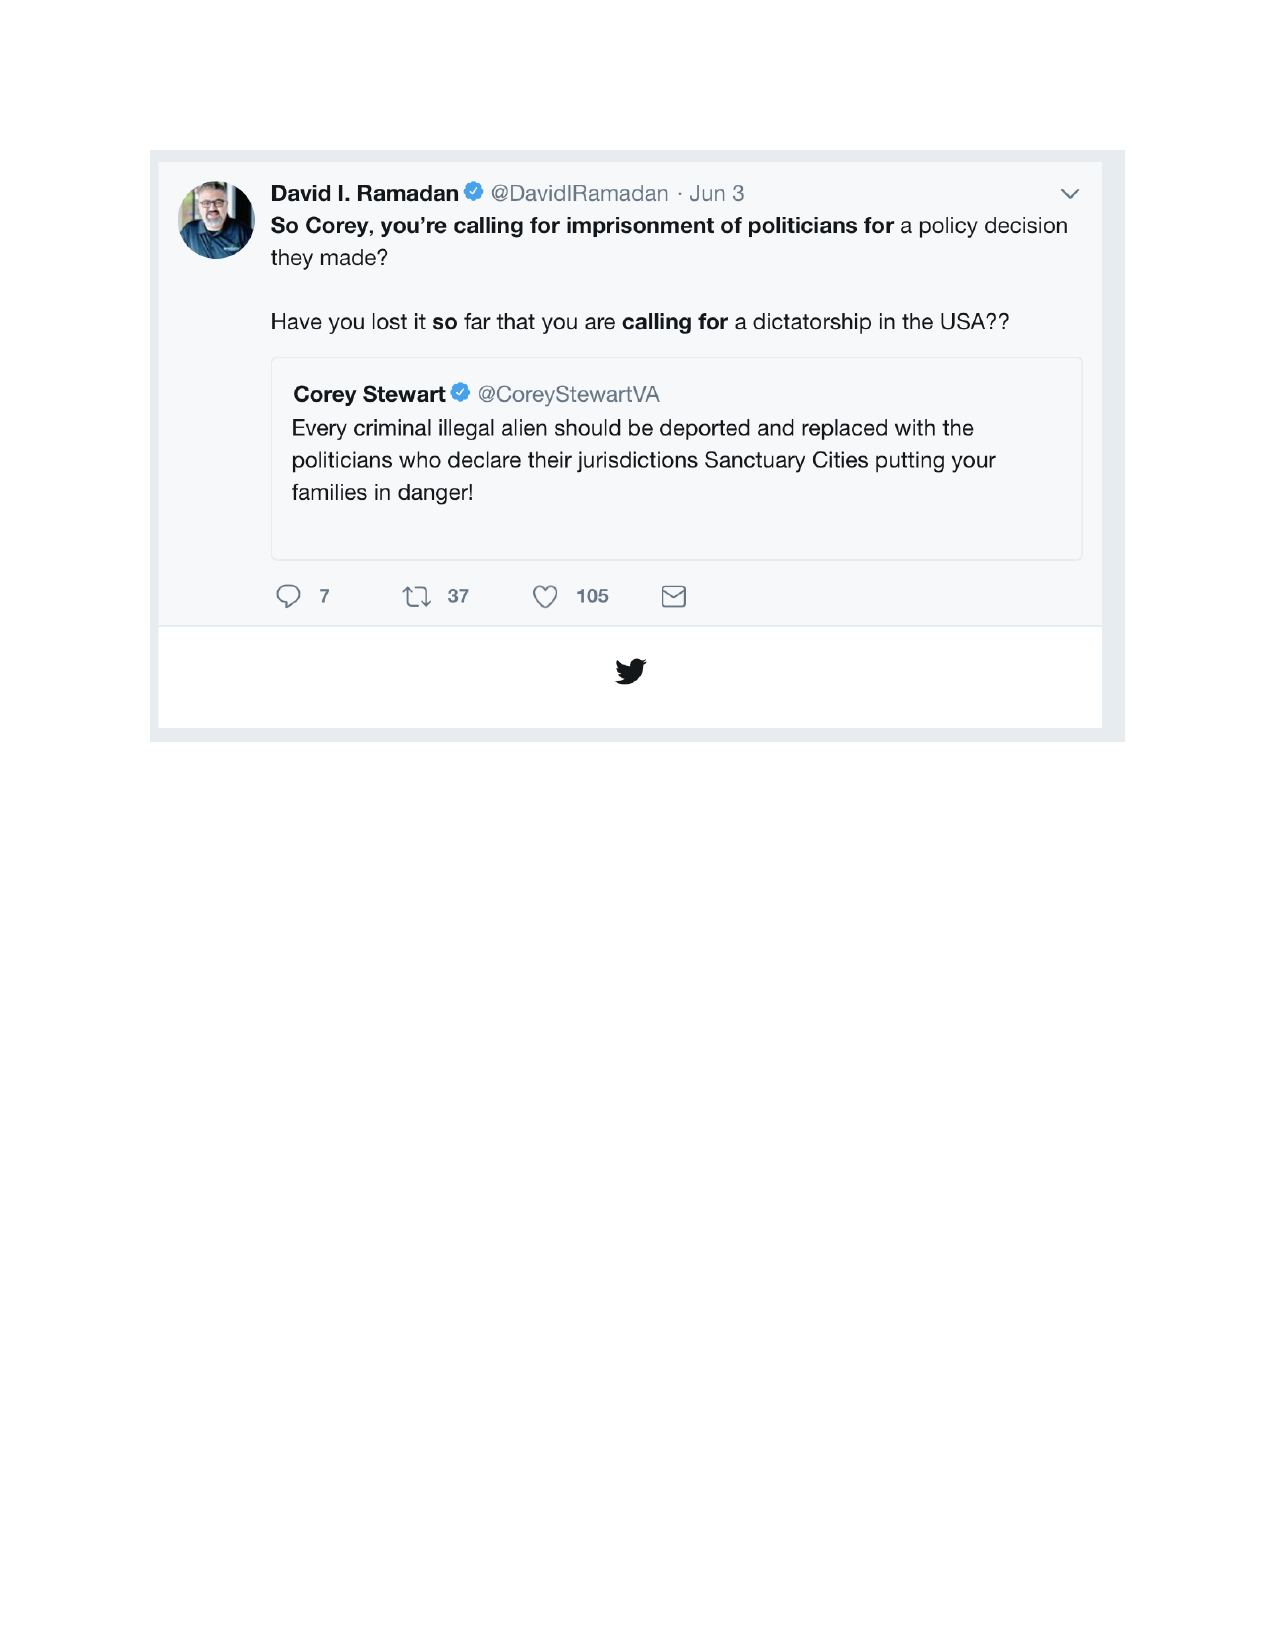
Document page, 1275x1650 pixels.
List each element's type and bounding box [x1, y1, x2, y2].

picture [150, 150, 1125, 742]
